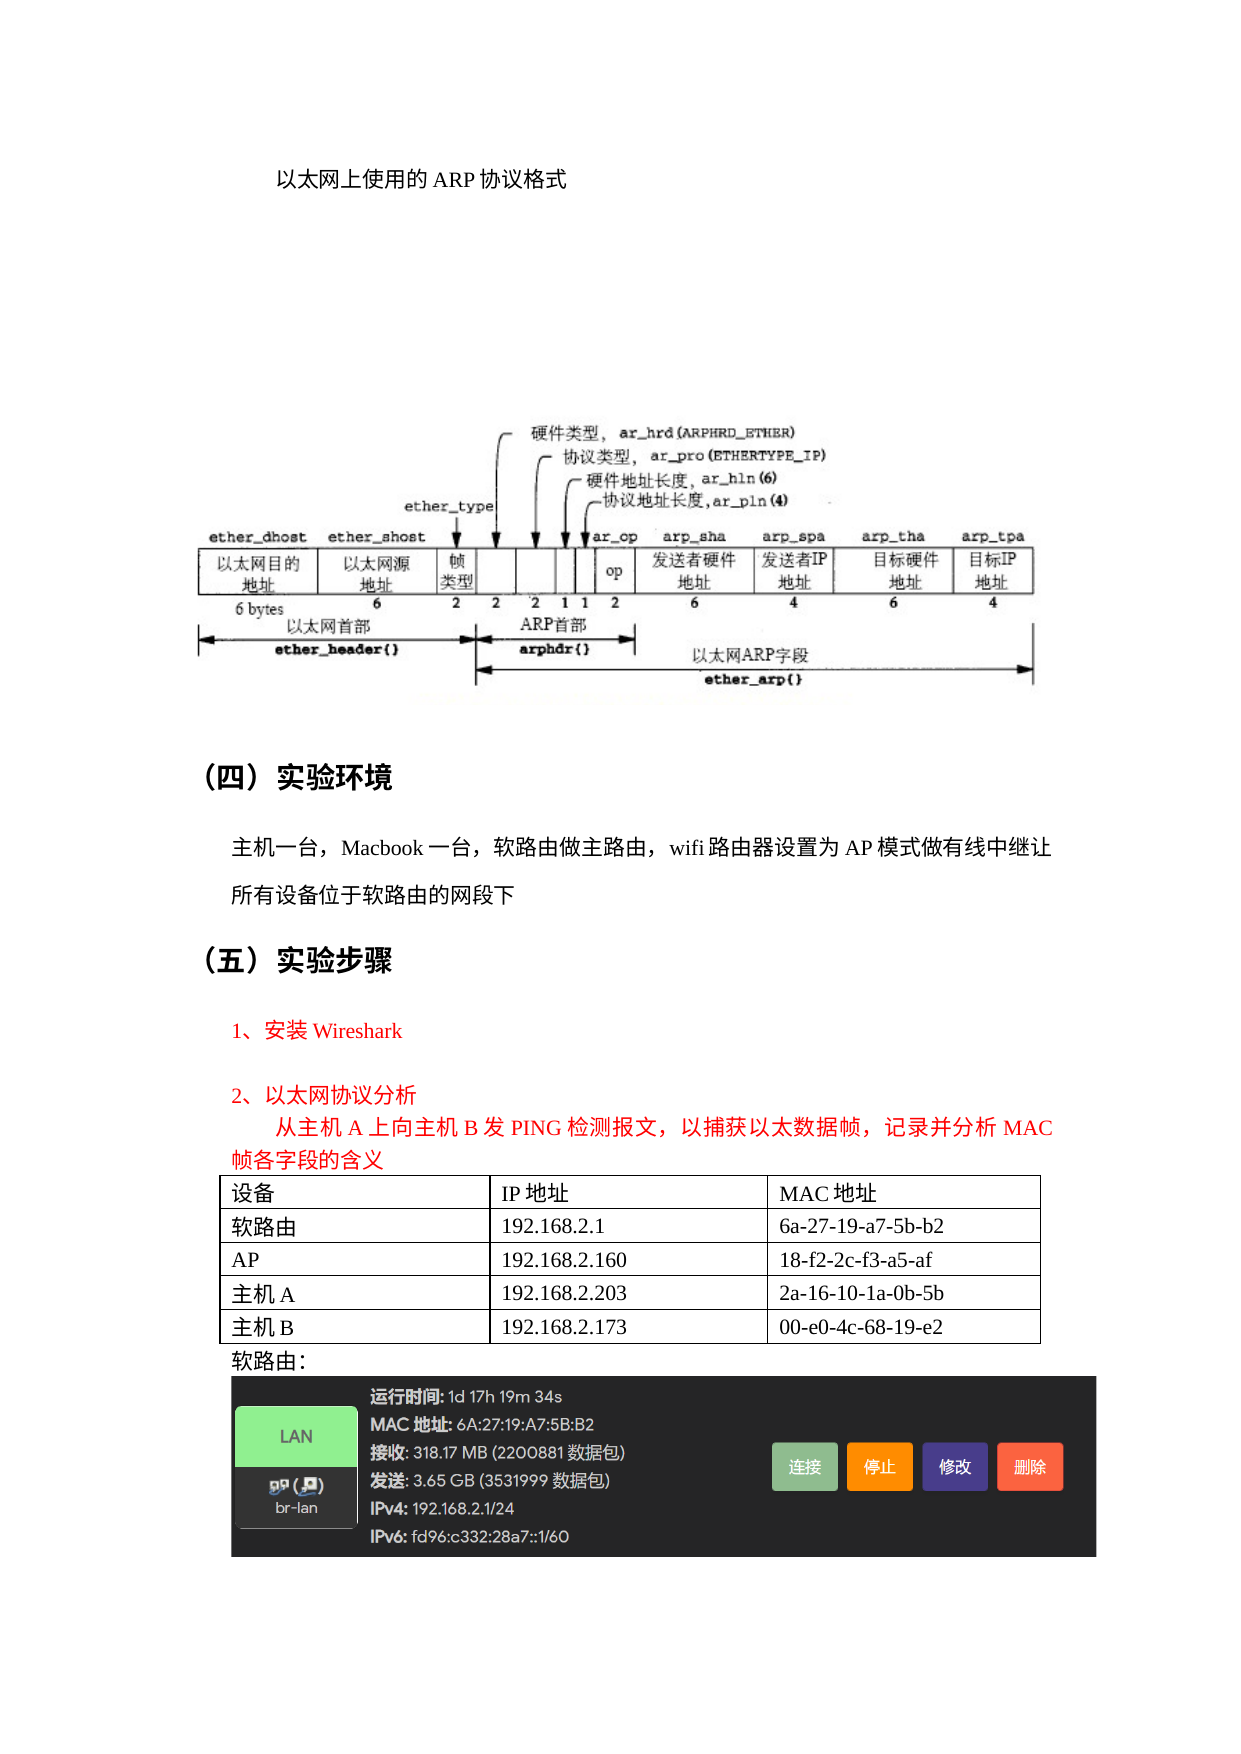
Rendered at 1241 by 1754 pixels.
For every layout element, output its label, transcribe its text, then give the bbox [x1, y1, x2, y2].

table_header IP地址 [491, 1176, 767, 1208]
table_header 设备 [221, 1176, 489, 1208]
picture [231, 1376, 1097, 1557]
text 从主机A上向主机B发PING检测报文，以捕获以太数据帧，记录并分析MAC帧各字段的含义 [231, 1110, 1053, 1175]
list 实验环境 [187, 743, 1053, 808]
table_cell 00-e0-4c-68-19-e2 [768, 1310, 1040, 1342]
text 2、以太网协议分析 [231, 1077, 1053, 1110]
text 1、安装Wireshark [231, 1012, 1053, 1045]
table_cell 18-f2-2c-f3-a5-af [768, 1243, 1040, 1275]
table_header MAC地址 [768, 1176, 1040, 1208]
table_cell 192.168.2.173 [491, 1310, 767, 1342]
picture [187, 405, 1053, 705]
table_cell 软路由 [221, 1209, 489, 1242]
text 以太网上使用的ARP协议格式 [187, 162, 1053, 194]
table_cell 192.168.2.160 [491, 1243, 767, 1275]
table_cell 主机A [221, 1276, 489, 1309]
text 主机一台，Macbook一台，软路由做主路由，wifi路由器设置为AP模式做有线中继让所有设备位于软路由的网段下 [231, 829, 1053, 910]
list 实验步骤 [187, 926, 1053, 991]
table_cell 192.168.2.1 [491, 1209, 767, 1242]
table_cell 2a-16-10-1a-0b-5b [768, 1276, 1040, 1309]
table_cell 6a-27-19-a7-5b-b2 [768, 1209, 1040, 1242]
text 软路由： [231, 1343, 1053, 1376]
table_cell 主机B [221, 1310, 489, 1342]
table_cell 192.168.2.203 [491, 1276, 767, 1309]
table_cell AP [221, 1243, 489, 1275]
